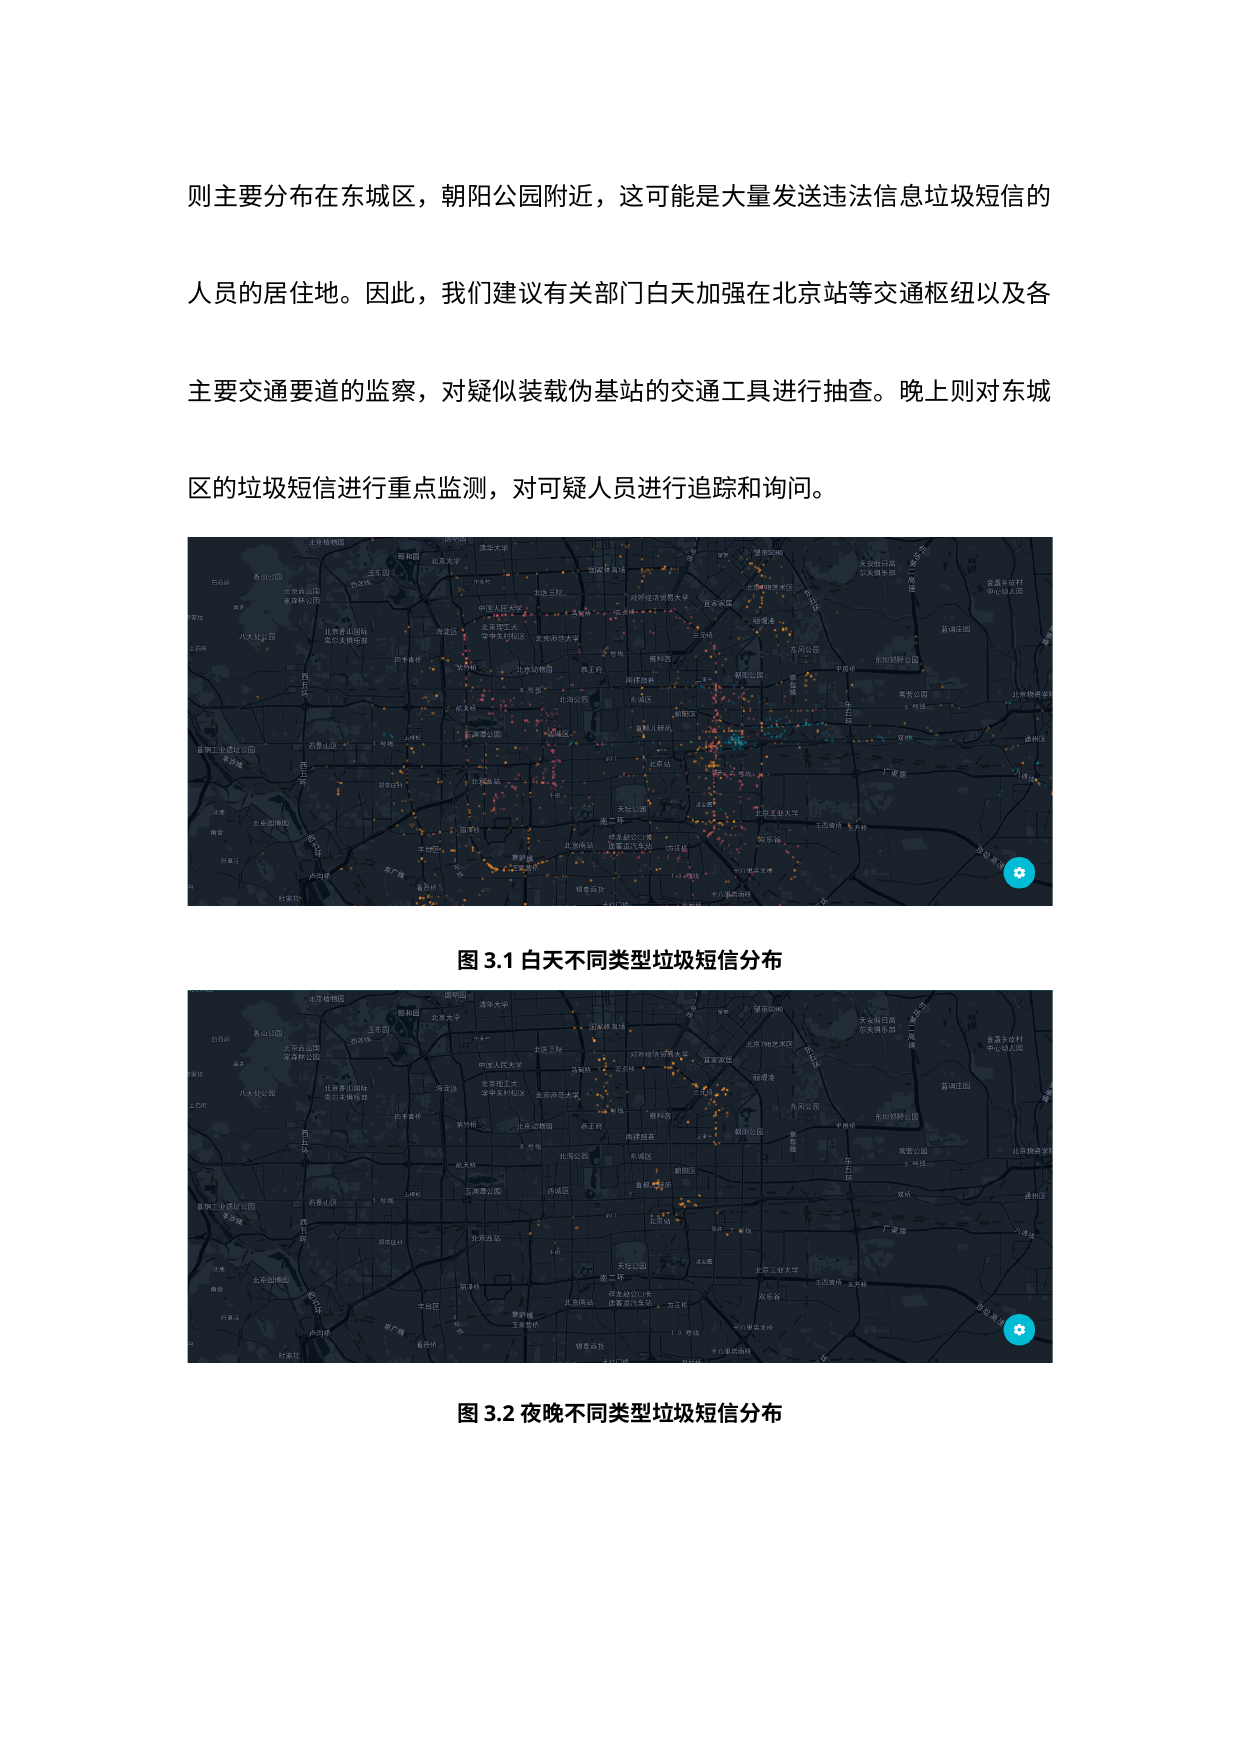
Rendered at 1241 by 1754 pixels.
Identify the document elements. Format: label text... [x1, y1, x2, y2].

picture [187, 537, 1053, 906]
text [187, 162, 1053, 519]
picture [187, 990, 1053, 1363]
text 图3.1 白天不同类型垃圾短信分布 [187, 942, 1053, 975]
text 图3.2 夜晚不同类型垃圾短信分布 [187, 1396, 1053, 1428]
